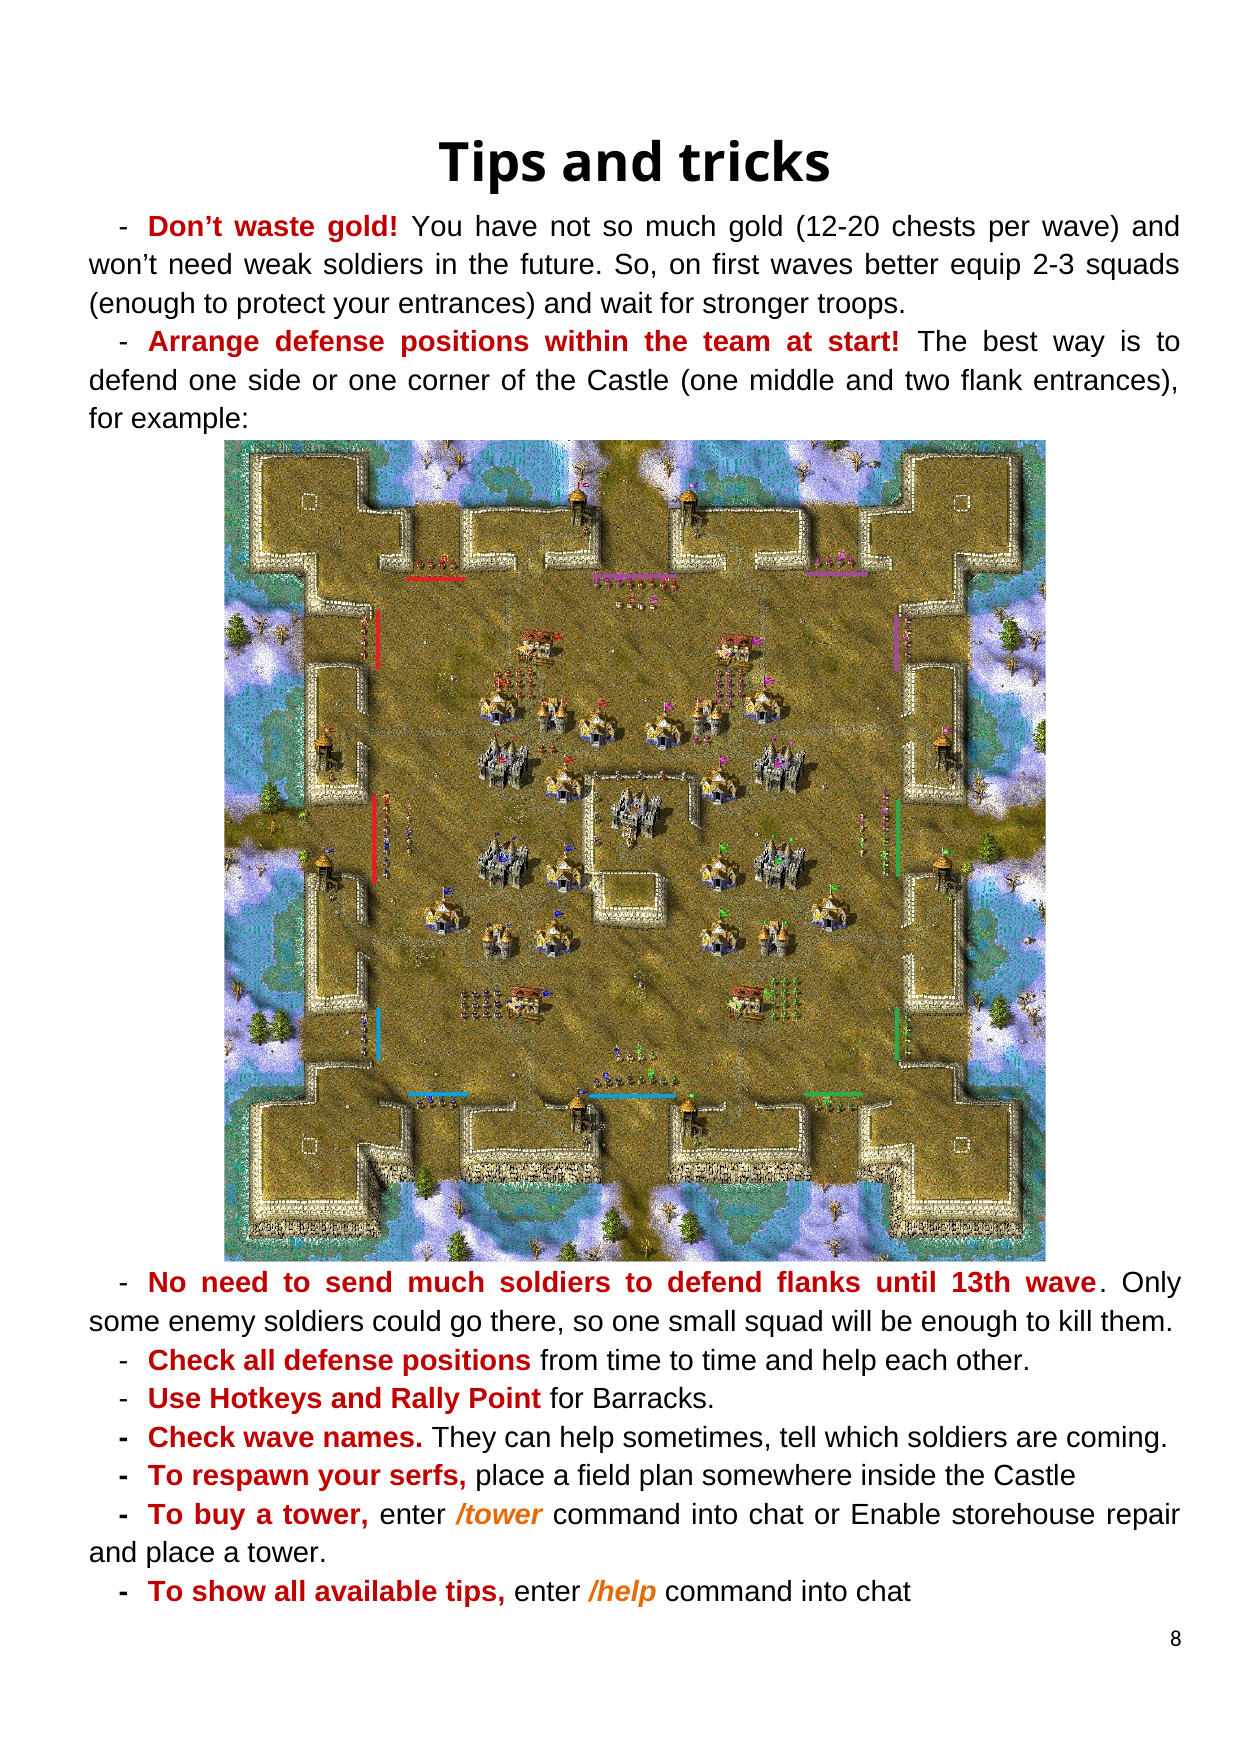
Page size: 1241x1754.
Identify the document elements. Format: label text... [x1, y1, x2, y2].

subtitle Tips and tricks [89, 124, 1181, 198]
list To show all available tips, enter /help command into chat [89, 1574, 1181, 1607]
list Check all defense positions from time to time and help each other. [89, 1343, 1181, 1376]
picture [224, 440, 1046, 1262]
list To respawn your serfs, place a field plan somewhere inside the Castle [89, 1458, 1181, 1492]
list Don’t waste gold! You have not so much gold (12-20 chests per wave) and won’t need weak soldiers in the future. So, on first waves better equip 2-3 squads (enough to protect your entrances) and wait for stronger troops. [89, 209, 1181, 319]
list To buy a tower, enter /tower command into chat or Enable storehouse repair and place a tower. [89, 1497, 1181, 1569]
list Use Hotkeys and Rally Point for Barracks. [89, 1381, 1181, 1415]
list Check wave names. They can help sometimes, tell which soldiers are coming. [89, 1420, 1181, 1453]
list Arrange defense positions within the team at start! The best way is to defend one side or one corner of the Castle (one middle and two flank entrances), for example: [89, 324, 1181, 435]
list No need to send much soldiers to defend flanks until 13th wave. Only some enemy soldiers could go there, so one small squad will be enough to kill them. [89, 1266, 1181, 1338]
